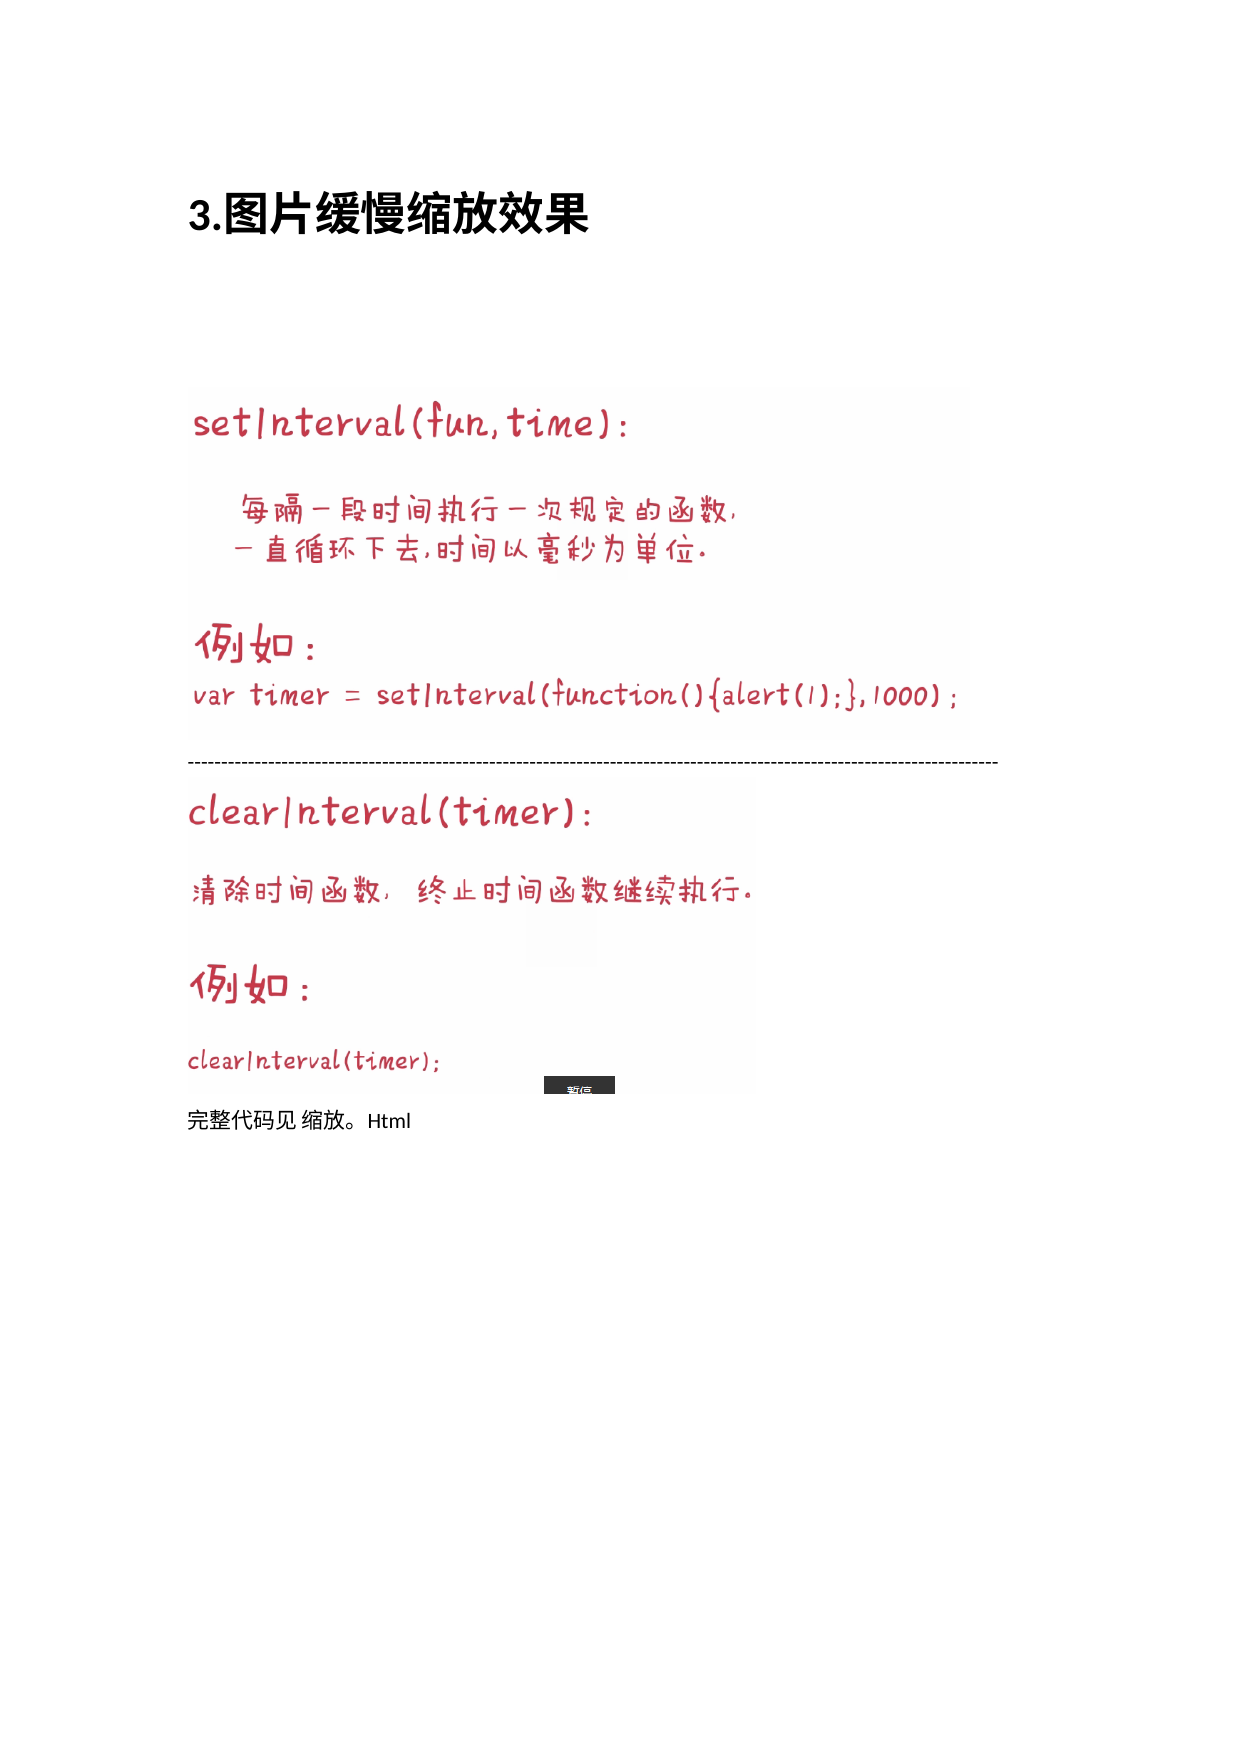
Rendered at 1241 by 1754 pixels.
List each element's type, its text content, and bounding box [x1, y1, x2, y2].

picture [187, 777, 757, 1094]
text 完整代码见 缩放。Html [187, 1102, 1053, 1135]
picture [187, 387, 970, 740]
subtitle 3.图片缓慢缩放效果 [187, 162, 1053, 259]
text ------------------------------------------------------------------------------------------------------------------------- [187, 745, 1053, 777]
